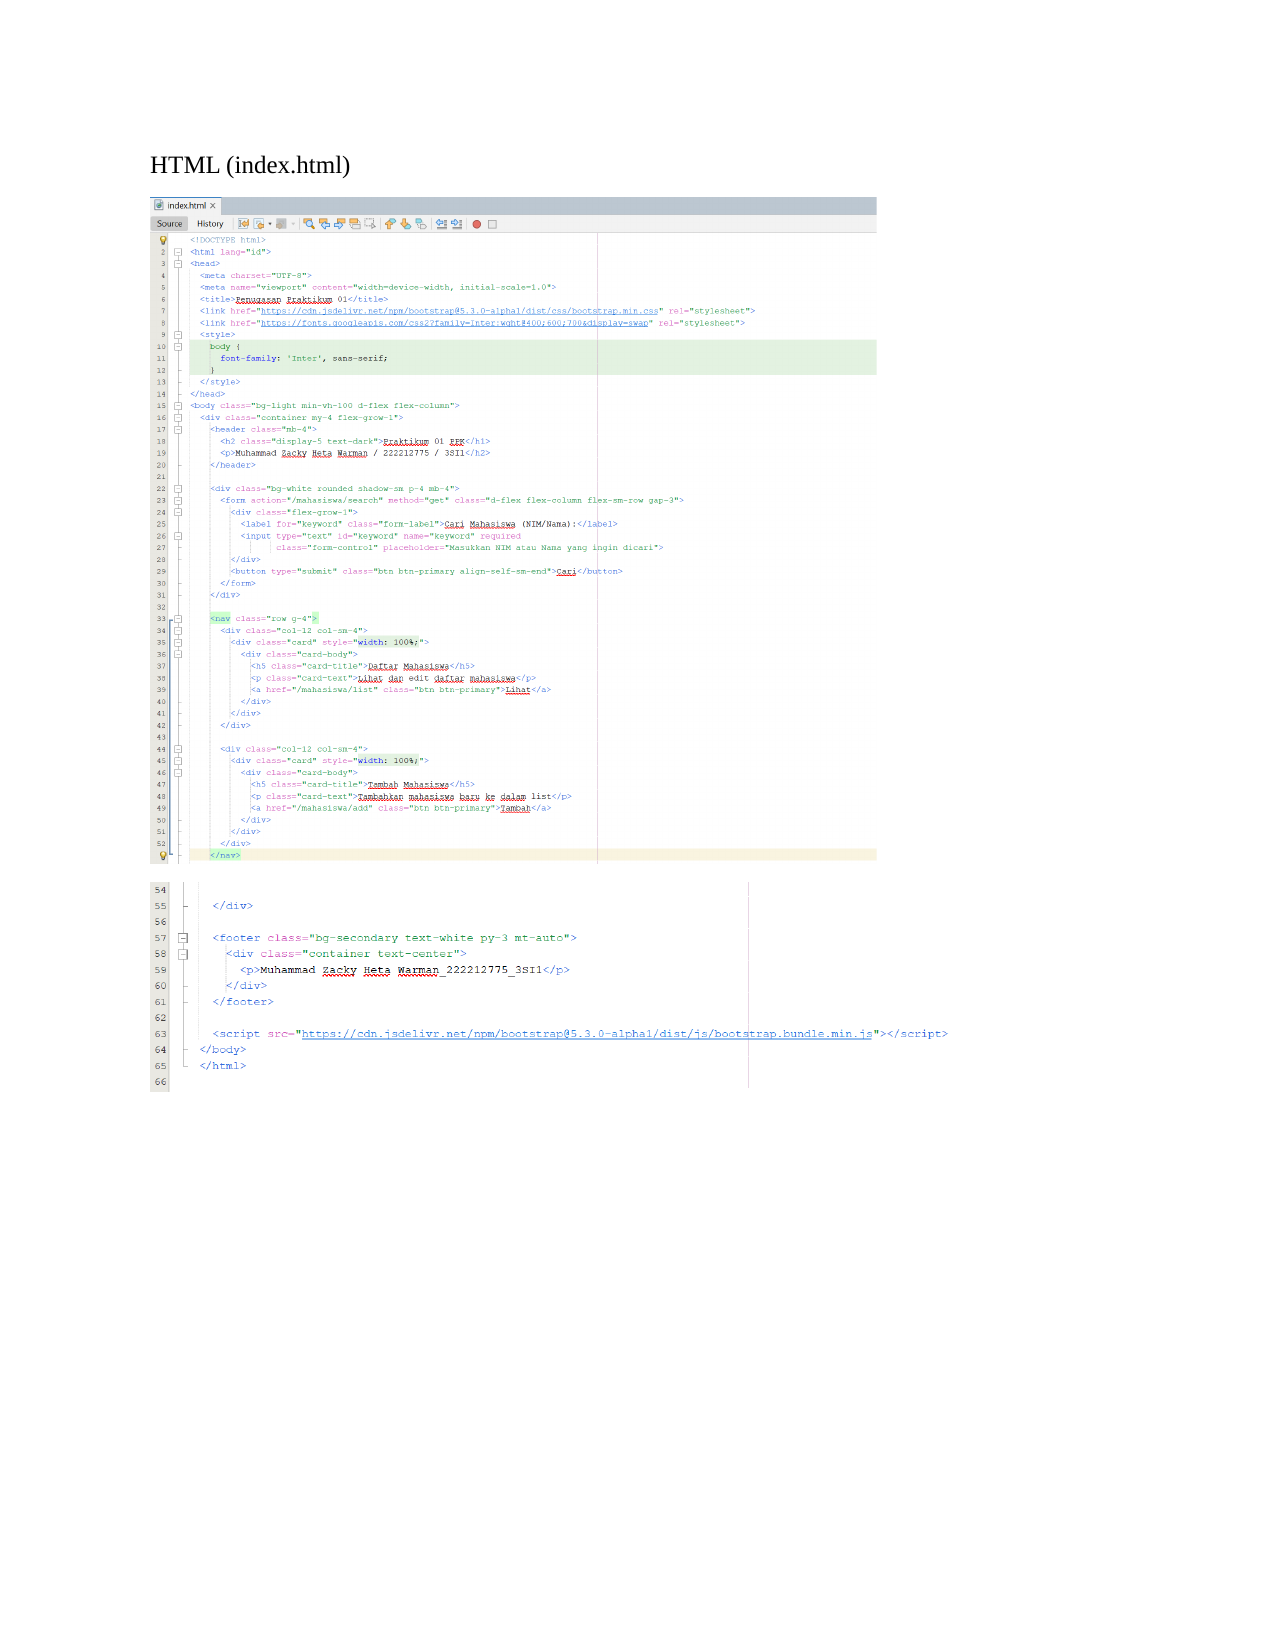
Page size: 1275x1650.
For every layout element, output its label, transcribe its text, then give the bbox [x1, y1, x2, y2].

picture [150, 197, 877, 864]
picture [150, 882, 962, 1092]
text HTML (index.html) [150, 150, 1125, 179]
